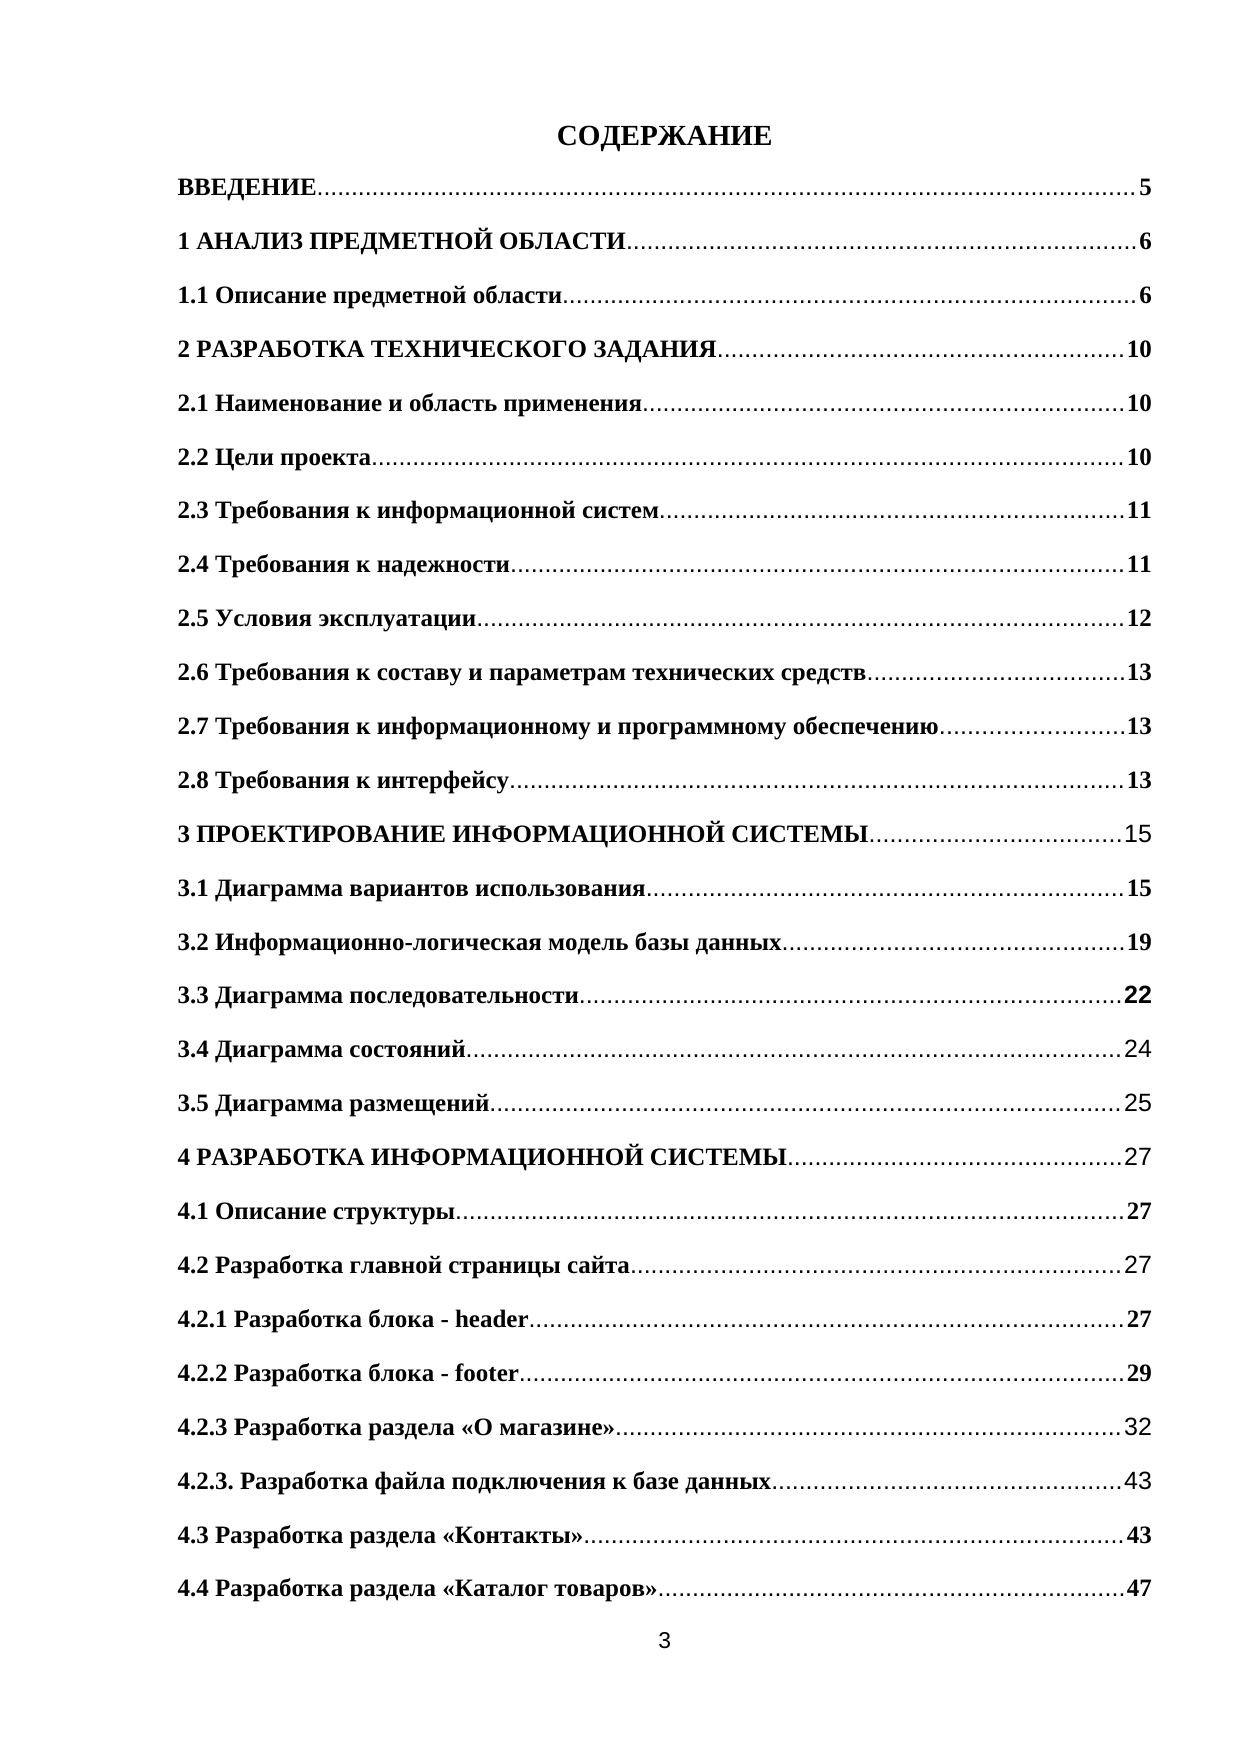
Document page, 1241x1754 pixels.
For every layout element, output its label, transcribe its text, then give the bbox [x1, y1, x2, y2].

text СОДЕРЖАНИЕ [177, 118, 1152, 152]
